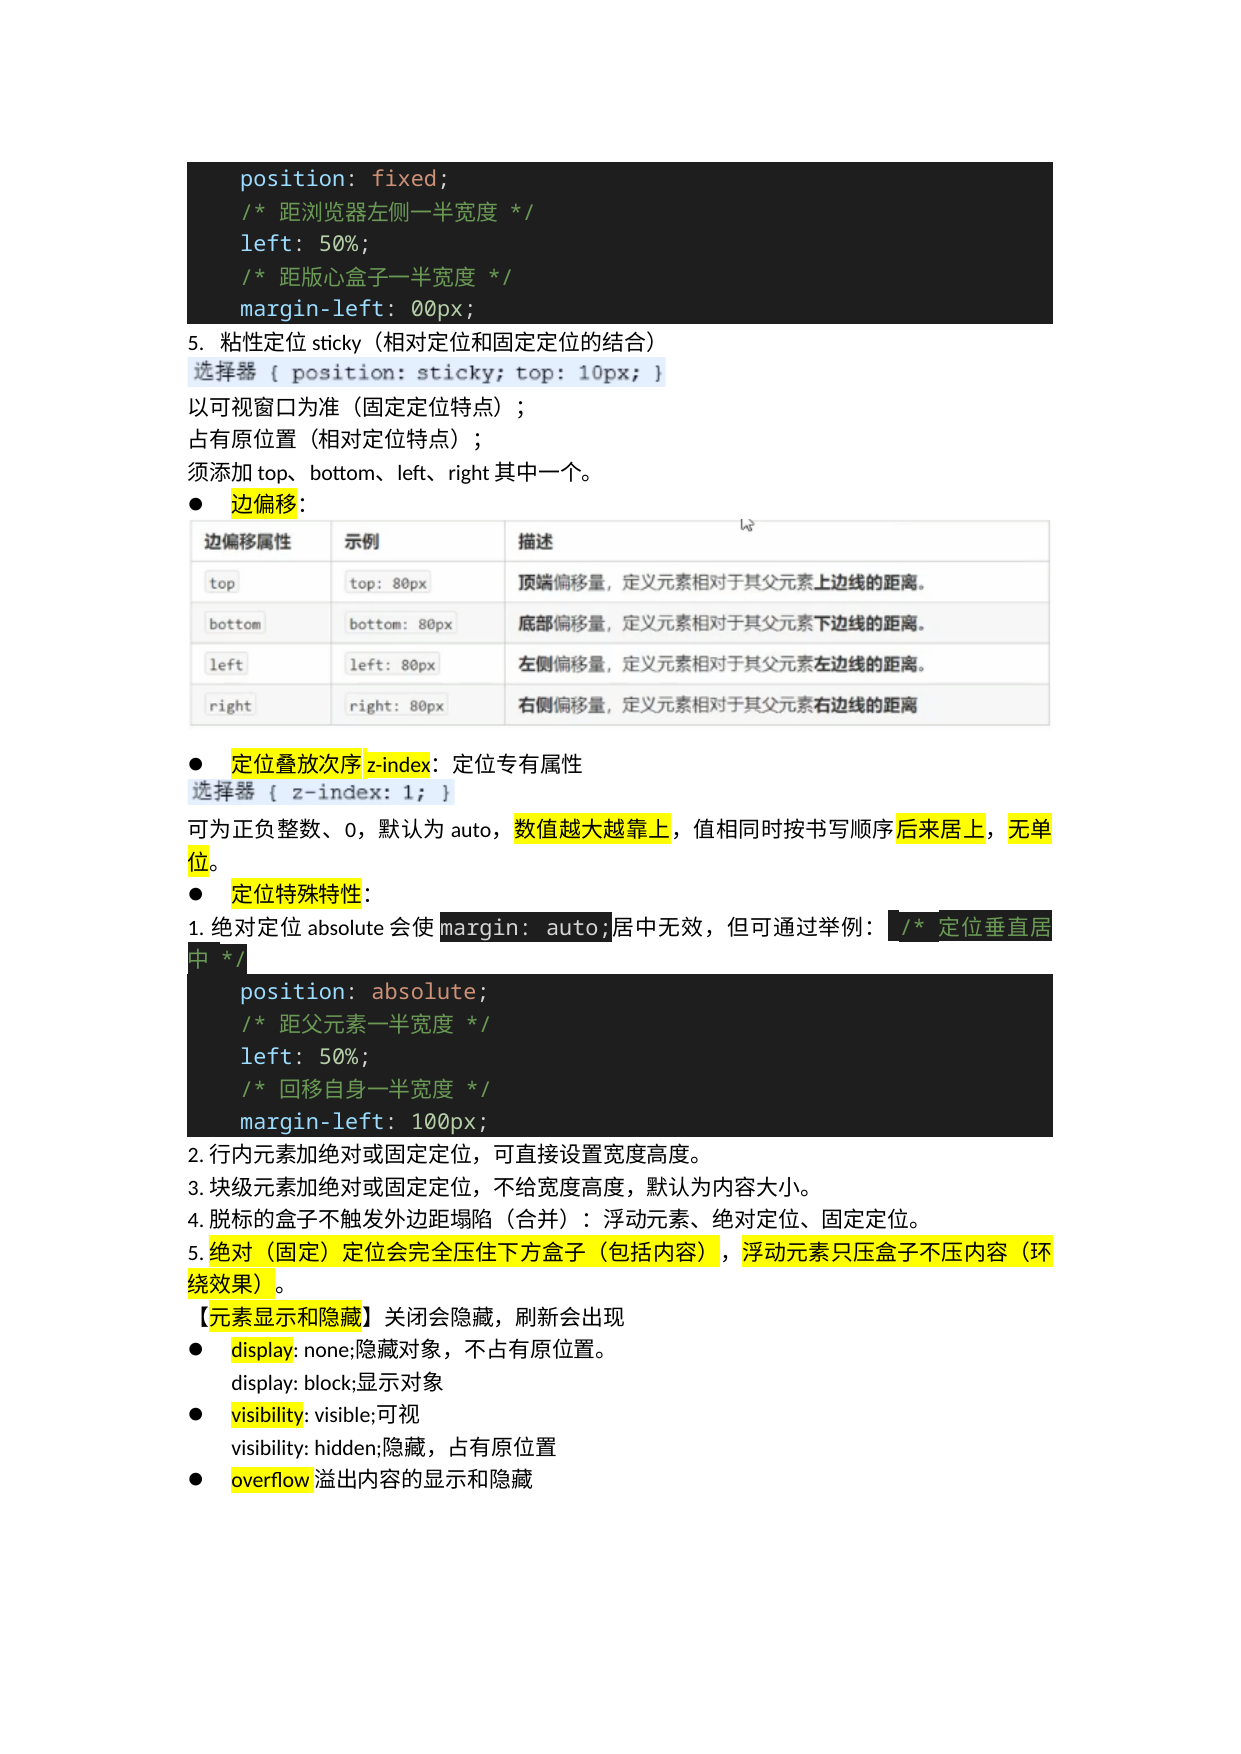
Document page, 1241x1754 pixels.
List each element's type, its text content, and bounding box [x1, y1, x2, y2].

list visibility: hidden;隐藏，占有原位置 [187, 1429, 1053, 1462]
list 1. 绝对定位absolute会使margin: auto;居中无效，但可通过举例： /* 定位垂直居中 */ [187, 909, 1053, 974]
picture [187, 357, 666, 387]
list 【元素显示和隐藏】关闭会隐藏，刷新会出现 [187, 1299, 1053, 1332]
list 可为正负整数、0，默认为auto，数值越大越靠上，值相同时按书写顺序后来居上，无单位。 [187, 812, 1053, 877]
list 绝对（固定）定位会完全压住下方盒子（包括内容），浮动元素只压盒子不压内容（环绕效果）。 [187, 1234, 1053, 1299]
picture [187, 519, 1053, 730]
list 以可视窗口为准（固定定位特点）； [187, 389, 1053, 422]
list 边偏移： [187, 487, 1053, 519]
list visibility: visible;可视 [187, 1397, 1053, 1429]
text /* 距浏览器左侧一半宽度 */ [187, 194, 1053, 227]
list 占有原位置（相对定位特点）； [187, 422, 1053, 454]
text /* 距版心盒子一半宽度 */ [187, 259, 1053, 292]
text left: 50%; [187, 227, 1053, 259]
text margin-left: 00px; [187, 292, 1053, 324]
list display: none;隐藏对象，不占有原位置。 [187, 1332, 1053, 1364]
list 脱标的盒子不触发外边距塌陷（合并）：浮动元素、绝对定位、固定定位。 [187, 1202, 1053, 1234]
text position: absolute; [187, 974, 1053, 1007]
picture [187, 779, 455, 805]
list 定位叠放次序z-index：定位专有属性 [187, 747, 1053, 779]
text margin-left: 100px; [187, 1104, 1053, 1137]
list 块级元素加绝对或固定定位，不给宽度高度，默认为内容大小。 [187, 1169, 1053, 1202]
list 行内元素加绝对或固定定位，可直接设置宽度高度。 [187, 1137, 1053, 1169]
text /* 距父元素一半宽度 */ [465, 1007, 1053, 1039]
list display: block;显示对象 [187, 1364, 1053, 1397]
text left: 50%; [187, 1039, 1053, 1072]
list 定位特殊特性： [187, 877, 1053, 909]
text /* 回移自身一半宽度 */ [465, 1072, 1053, 1104]
text position: fixed; [187, 162, 1053, 194]
list 粘性定位sticky（相对定位和固定定位的结合） [187, 324, 1053, 357]
list overflow溢出内容的显示和隐藏 [187, 1462, 1053, 1494]
list 须添加top、bottom、left、right其中一个。 [187, 454, 1053, 487]
